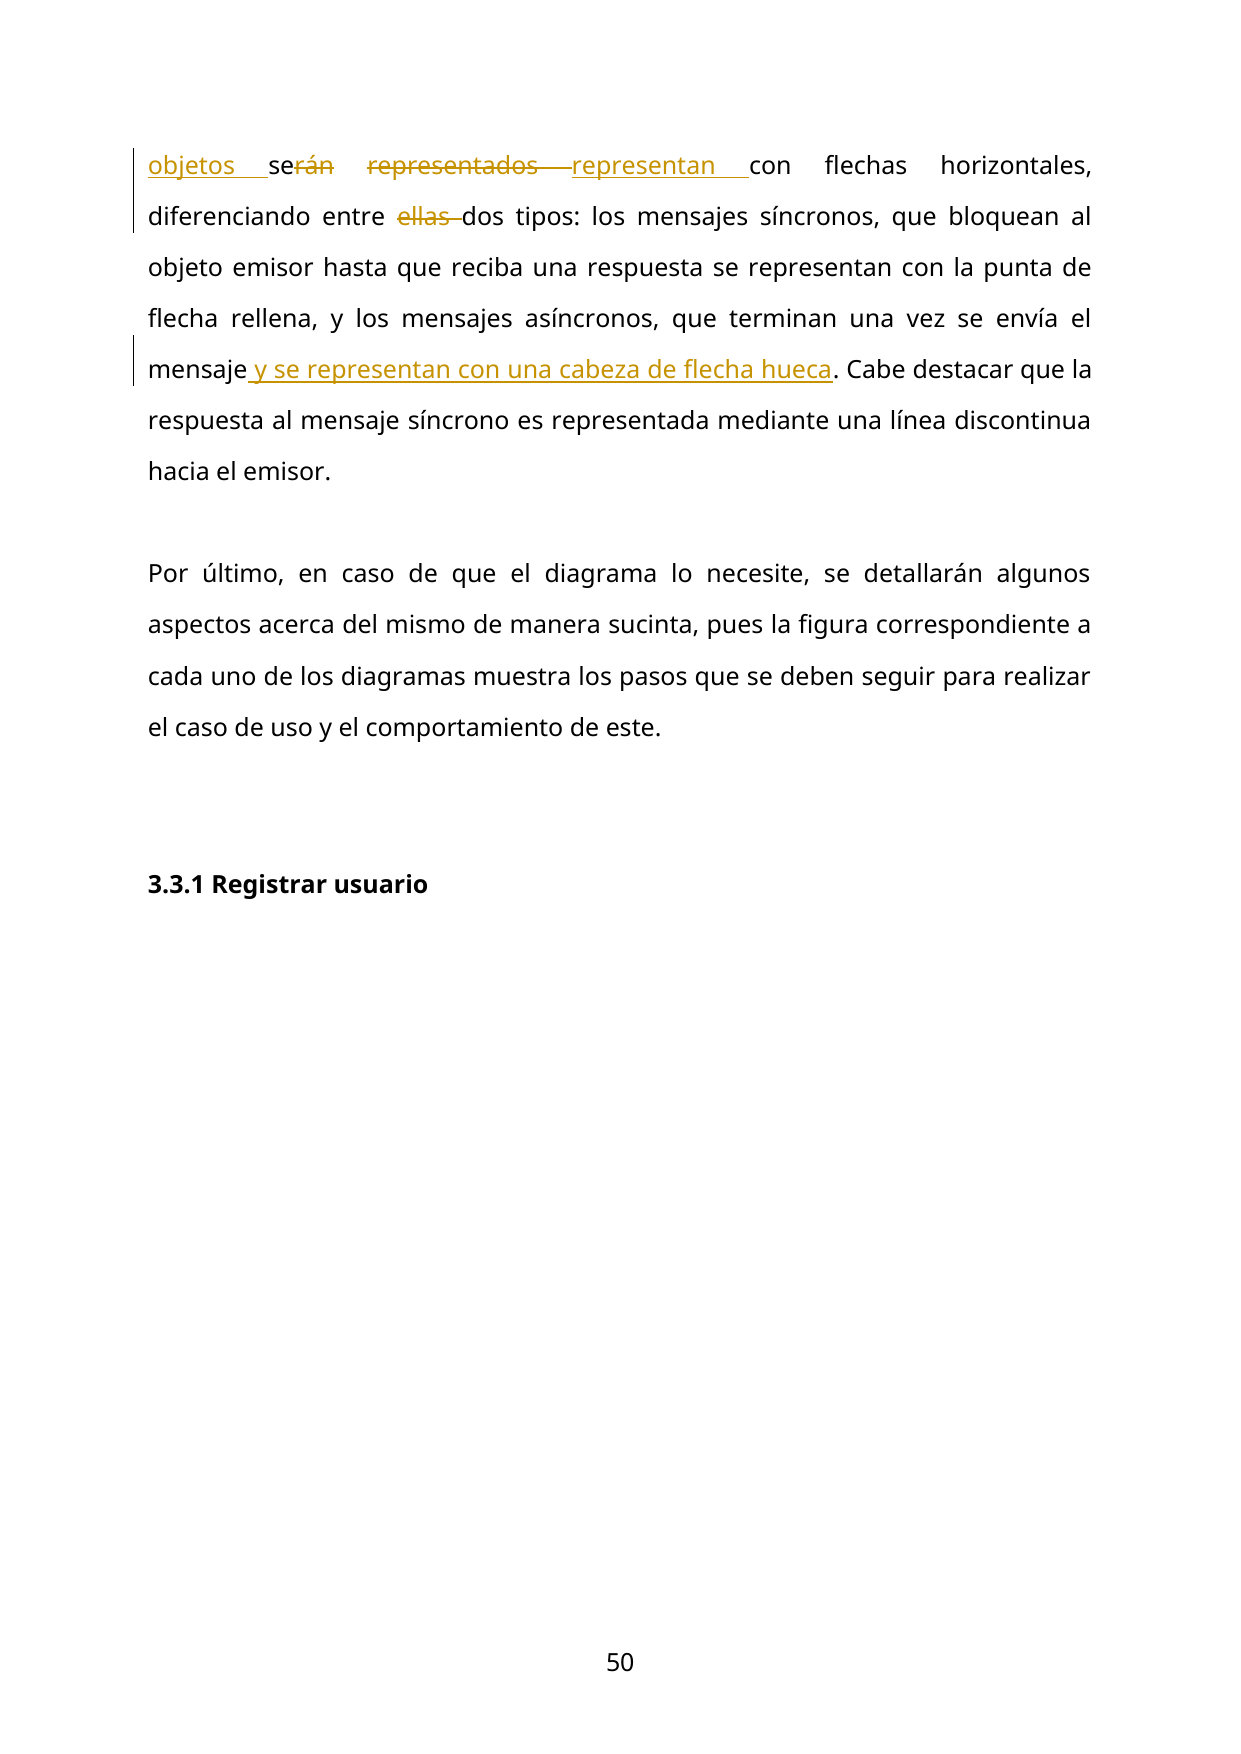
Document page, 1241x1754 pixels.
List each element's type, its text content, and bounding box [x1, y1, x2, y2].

text Por último, en caso de que el diagrama lo necesite, se detallarán algunos aspectos acerca del mismo de manera sucinta, pues la figura correspondiente a cada uno de los diagramas muestra los pasos que se deben seguir para realizar el caso de uso y el comportamiento de este. [148, 556, 1092, 743]
text 3.3.1 Registrar usuario [148, 866, 1092, 901]
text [148, 148, 1092, 488]
